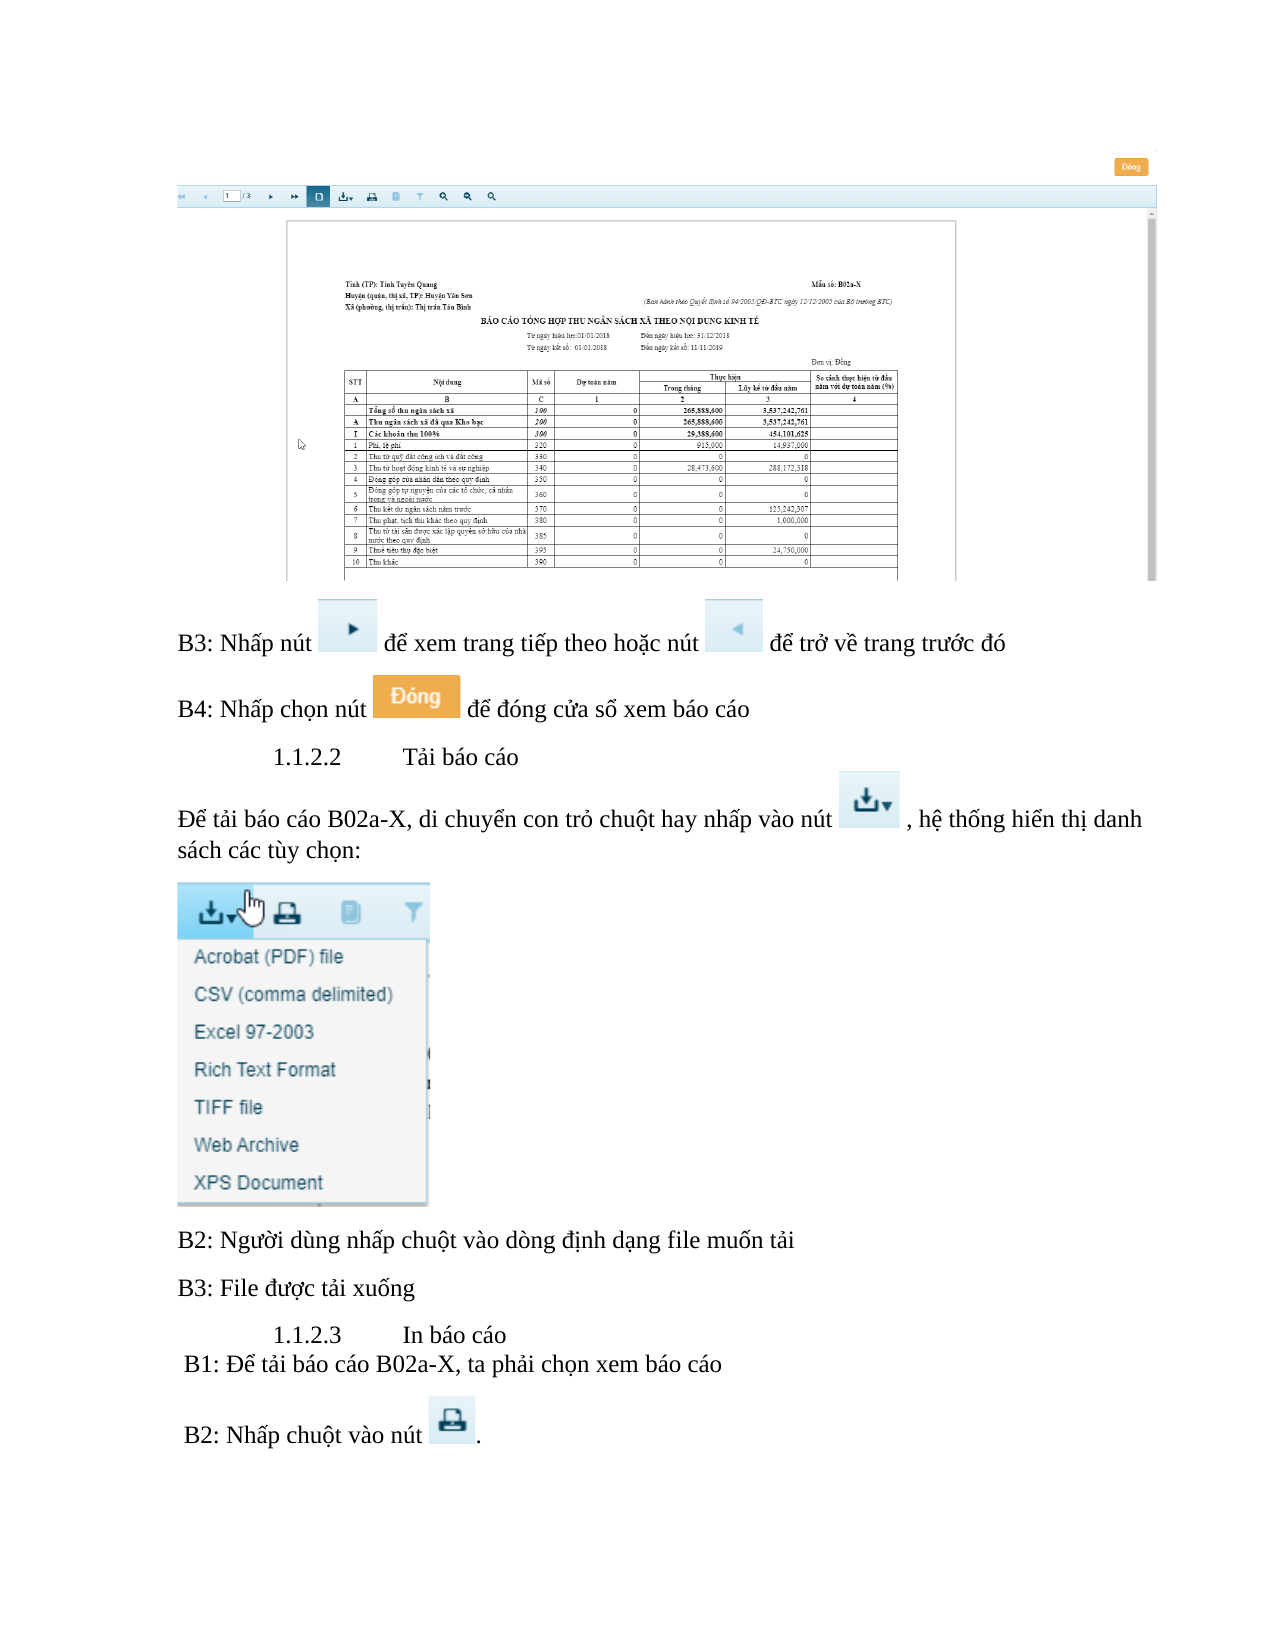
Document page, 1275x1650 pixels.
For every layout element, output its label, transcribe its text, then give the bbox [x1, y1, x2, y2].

text B3: Nhấp nút để xem trang tiếp theo hoặc nút để trở về trang trước đó [177, 600, 1157, 657]
picture [177, 882, 431, 1207]
picture [318, 599, 378, 652]
text B3: File được tải xuống [177, 1273, 1157, 1301]
text B2: Người dùng nhấp chuột vào dòng định dạng file muốn tải [177, 1225, 1157, 1254]
picture [838, 771, 900, 828]
picture [705, 599, 763, 652]
text Để tải báo cáo B02a-X, di chuyển con trỏ chuột hay nhấp vào nút , hệ thống hiển thị danh sách các tùy chọn: [177, 771, 1157, 864]
picture [373, 675, 461, 718]
picture [428, 1396, 476, 1444]
text B2: Nhấp chuột vào nút . [177, 1397, 1157, 1449]
text B1: Để tải báo cáo B02a-X, ta phải chọn xem báo cáo [177, 1349, 1157, 1378]
text B4: Nhấp chọn nút để đóng cửa sổ xem báo cáo [177, 676, 1157, 723]
text In báo cáo [273, 1320, 1157, 1349]
picture [177, 150, 1157, 581]
text Tải báo cáo [273, 742, 1157, 771]
